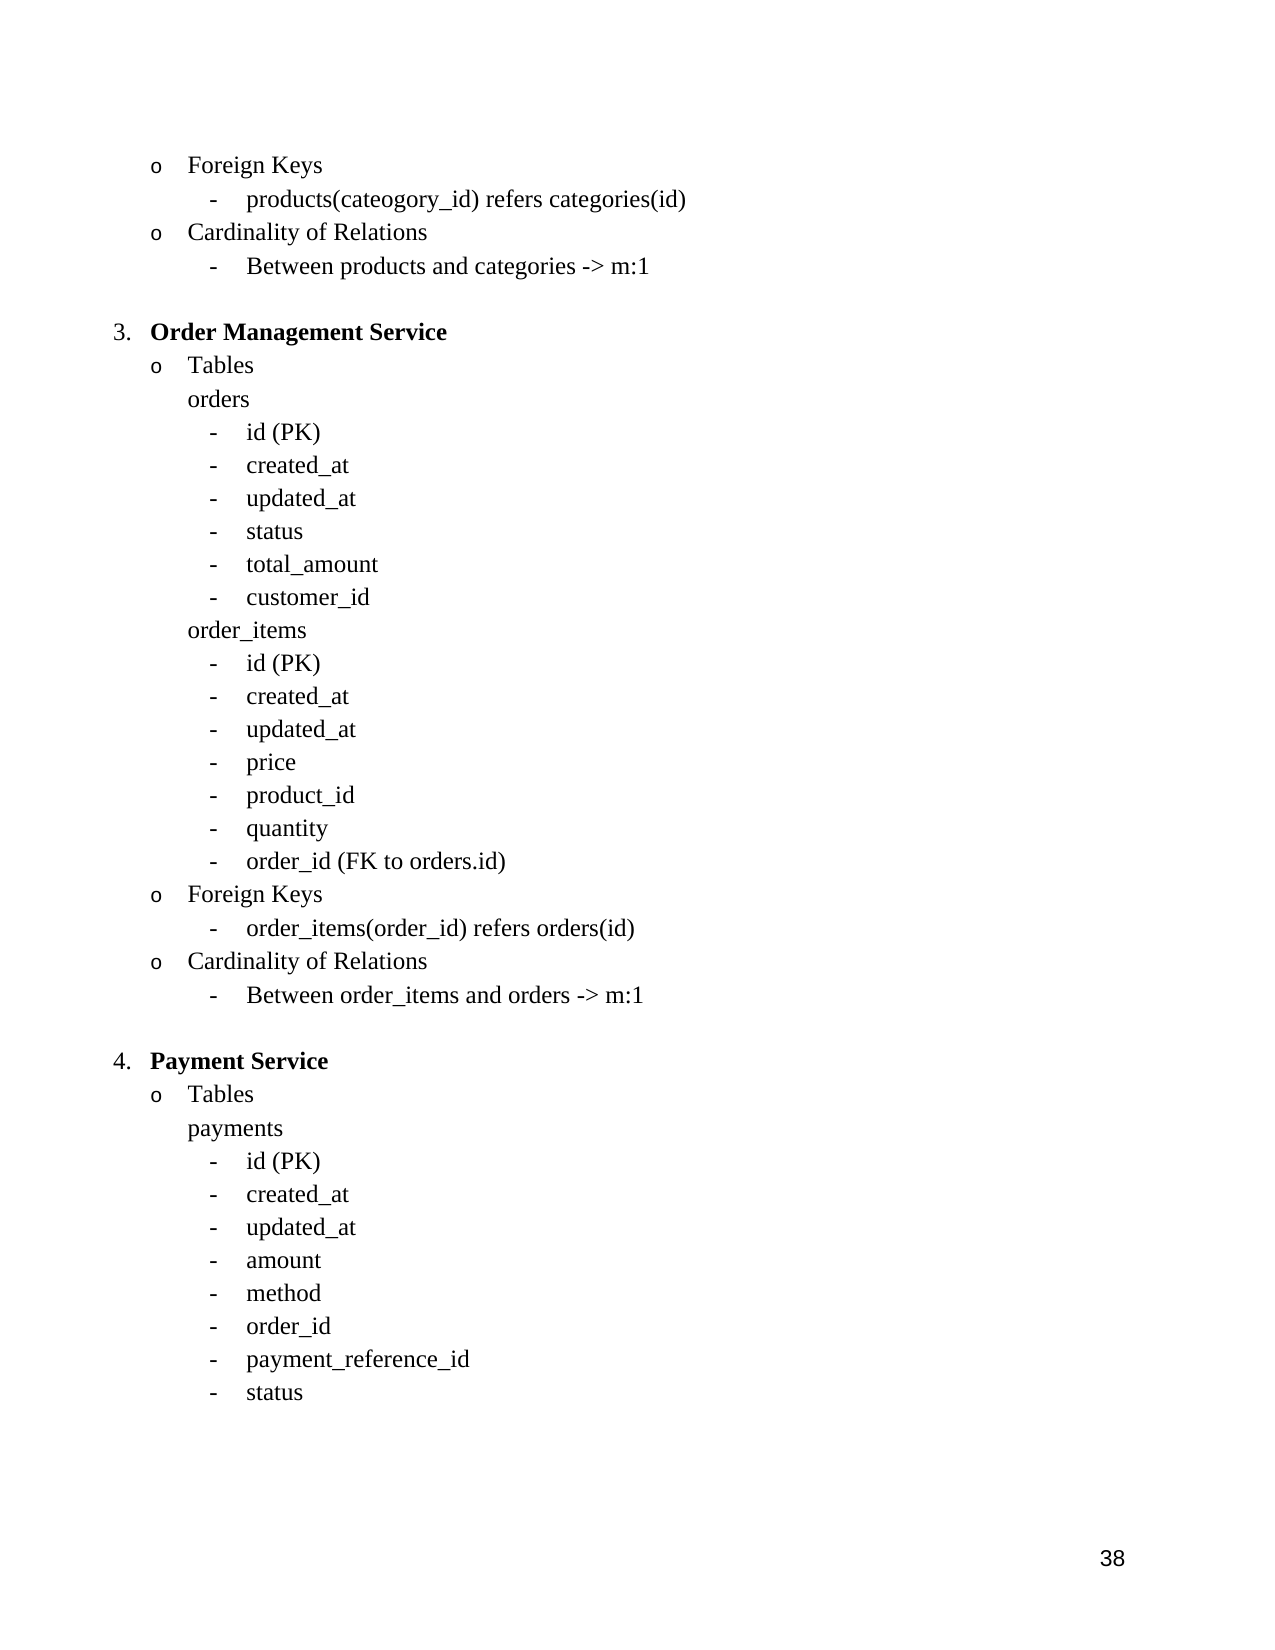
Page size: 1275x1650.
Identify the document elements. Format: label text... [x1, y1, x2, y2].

list created_at [209, 450, 1125, 479]
list customer_id [209, 582, 1125, 611]
list Order Management Service [113, 317, 1125, 346]
list updated_at [209, 1212, 1125, 1241]
list quantity [209, 813, 1125, 842]
list id (PK) [209, 648, 1125, 677]
list Tables [150, 350, 1125, 379]
list id (PK) [209, 1146, 1125, 1175]
list updated_at [209, 714, 1125, 743]
list order_id (FK to orders.id) [209, 846, 1125, 875]
list order_items(order_id) refers orders(id) [209, 913, 1125, 942]
list created_at [209, 681, 1125, 710]
list updated_at [209, 483, 1125, 512]
list amount [209, 1245, 1125, 1274]
list status [209, 516, 1125, 545]
list order_id [209, 1311, 1125, 1340]
list Tables [150, 1079, 1125, 1109]
list Cardinality of Relations [150, 946, 1125, 976]
list payment_reference_id [209, 1344, 1125, 1373]
list method [209, 1278, 1125, 1307]
list id (PK) [209, 417, 1125, 446]
list Between products and categories -> m:1 [209, 251, 1125, 280]
list Cardinality of Relations [150, 217, 1125, 247]
list price [209, 747, 1125, 776]
list total_amount [209, 549, 1125, 578]
list status [209, 1377, 1125, 1406]
list Between order_items and orders -> m:1 [209, 980, 1125, 1009]
list Foreign Keys [150, 150, 1125, 179]
list Payment Service [113, 1046, 1125, 1075]
list products(cateogory_id) refers categories(id) [209, 184, 1125, 213]
text order_items [187, 615, 1125, 644]
list Foreign Keys [150, 879, 1125, 909]
list created_at [209, 1179, 1125, 1208]
text payments [187, 1113, 1125, 1142]
list product_id [209, 780, 1125, 809]
text orders [187, 384, 1125, 413]
